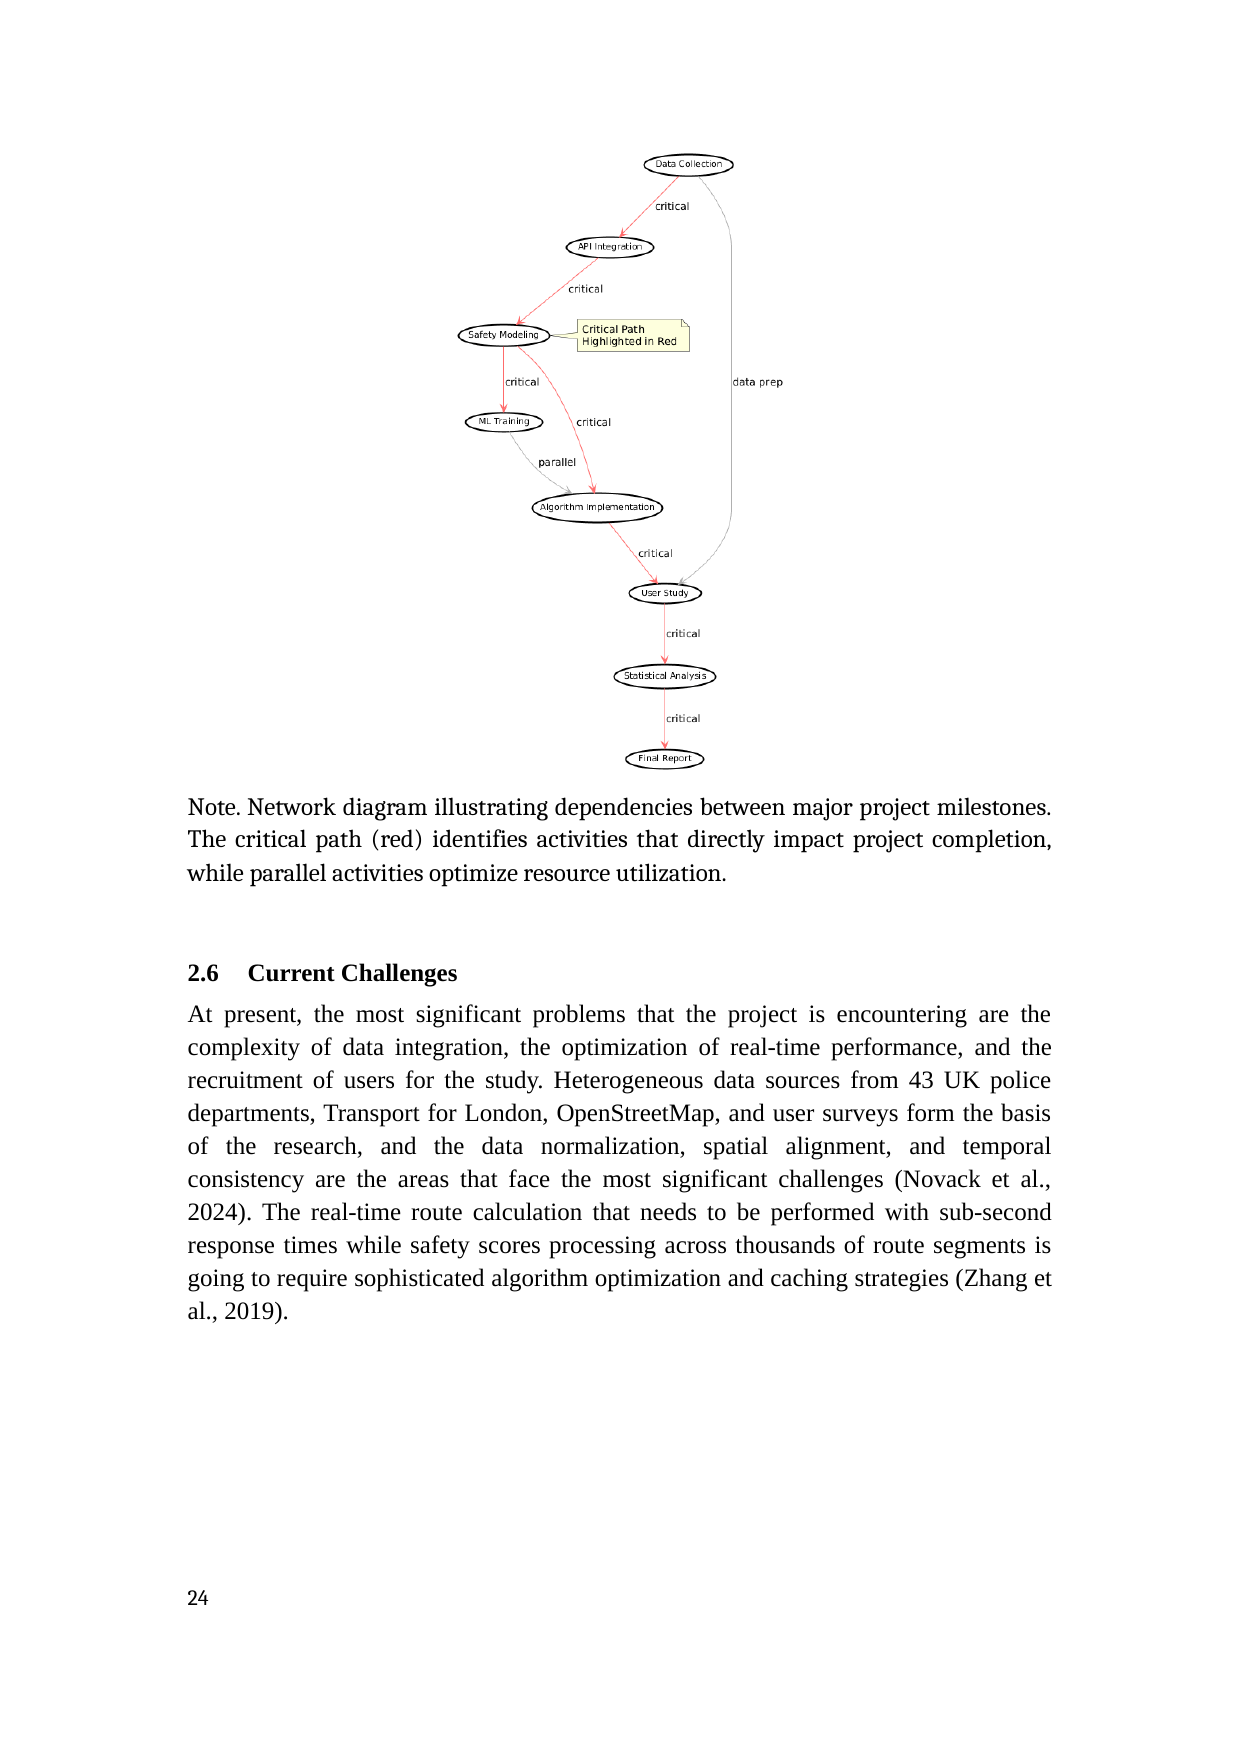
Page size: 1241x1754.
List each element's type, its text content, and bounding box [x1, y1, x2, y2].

picture [453, 150, 787, 772]
subtitle Current Challenges [187, 958, 1053, 987]
text At present, the most significant problems that the project is encountering are the complexity of data integration, the optimization of real-time performance, and the recruitment of users for the study. Heterogeneous data sources from 43 UK police departments, Transport for London, OpenStreetMap, and user surveys form the basis of the research, and the data normalization, spatial alignment, and temporal consistency are the areas that face the most significant challenges (Novack et al., 2024). The real-time route calculation that needs to be performed with sub-second response times while safety scores processing across thousands of route segments is going to require sophisticated algorithm optimization and caching strategies (Zhang et al., 2019). [187, 999, 1053, 1325]
text Note. Network diagram illustrating dependencies between major project milestones. The critical path (red) identifies activities that directly impact project completion, while parallel activities optimize resource utilization. [187, 792, 1053, 887]
